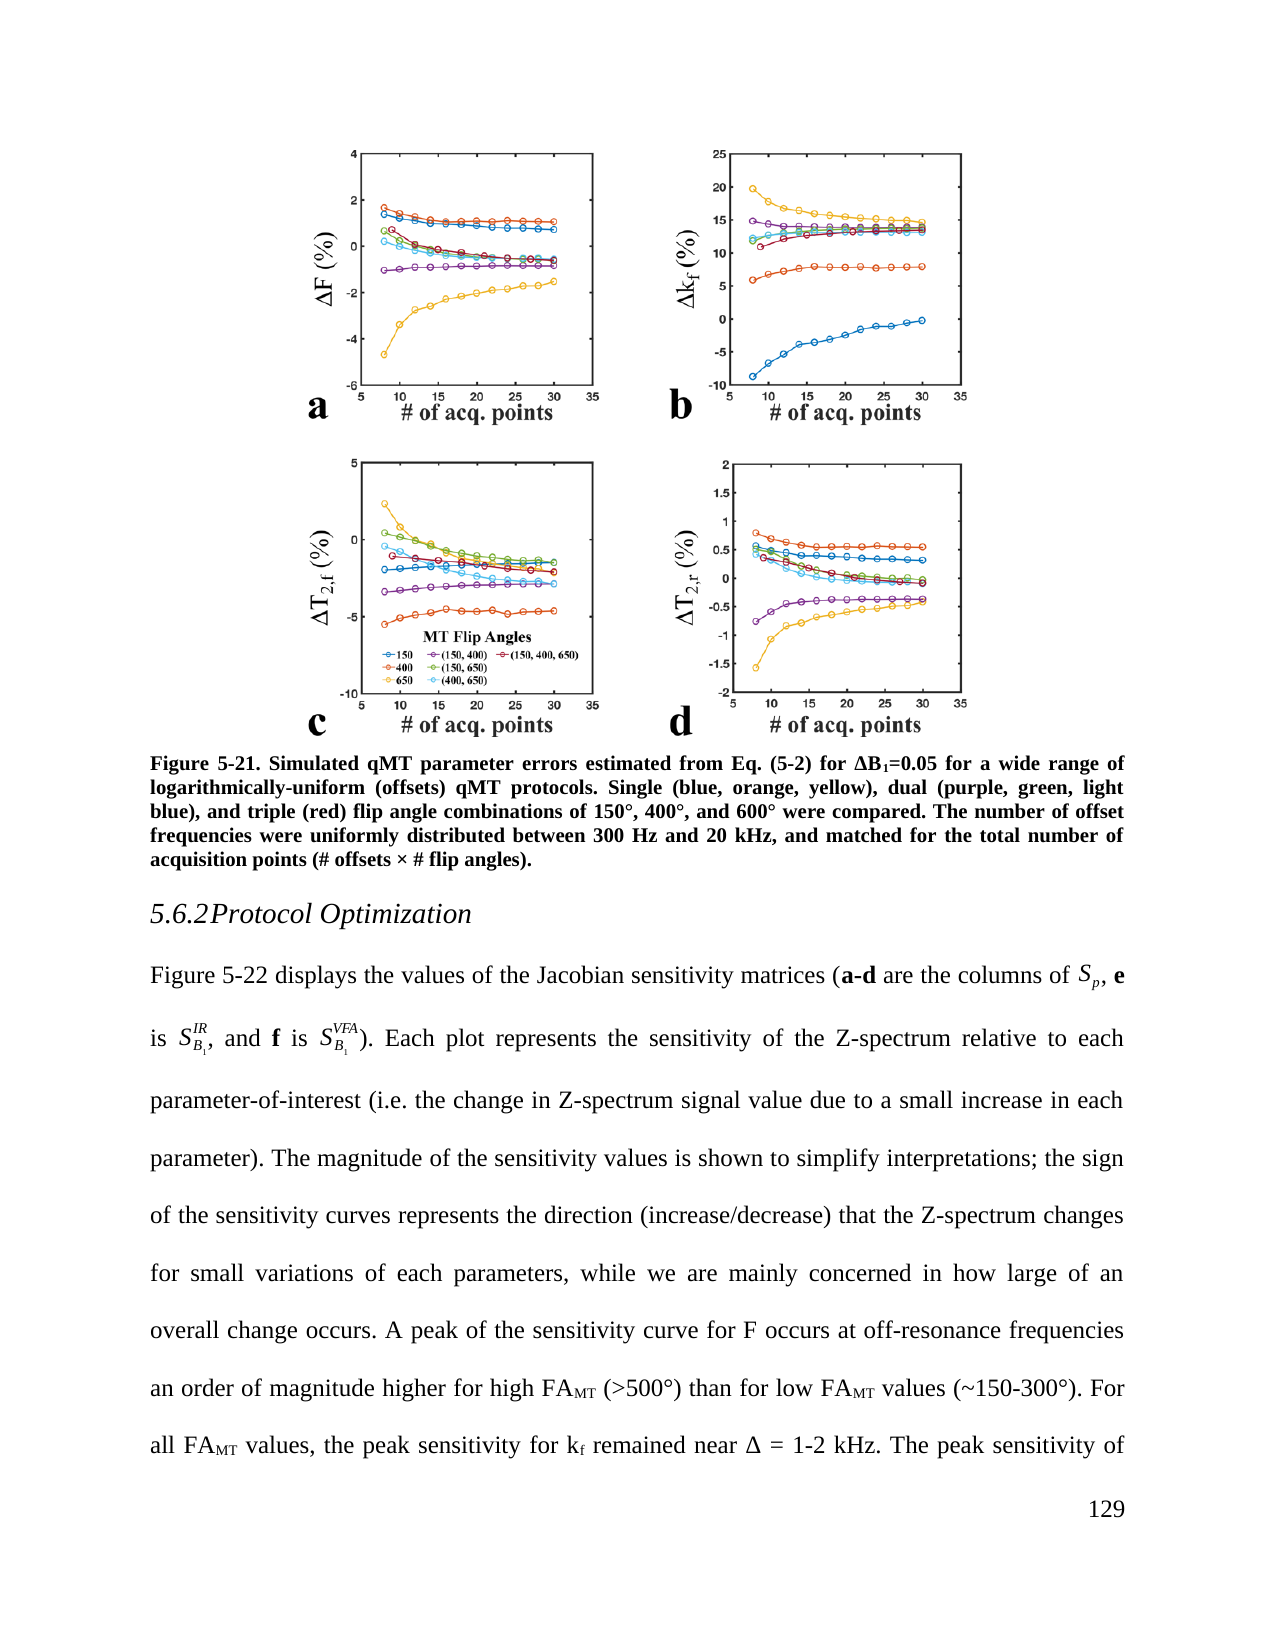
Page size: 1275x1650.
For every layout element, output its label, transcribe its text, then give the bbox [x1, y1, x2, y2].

subtitle Protocol Optimization [150, 896, 1125, 930]
picture [308, 150, 967, 737]
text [150, 959, 1125, 1459]
